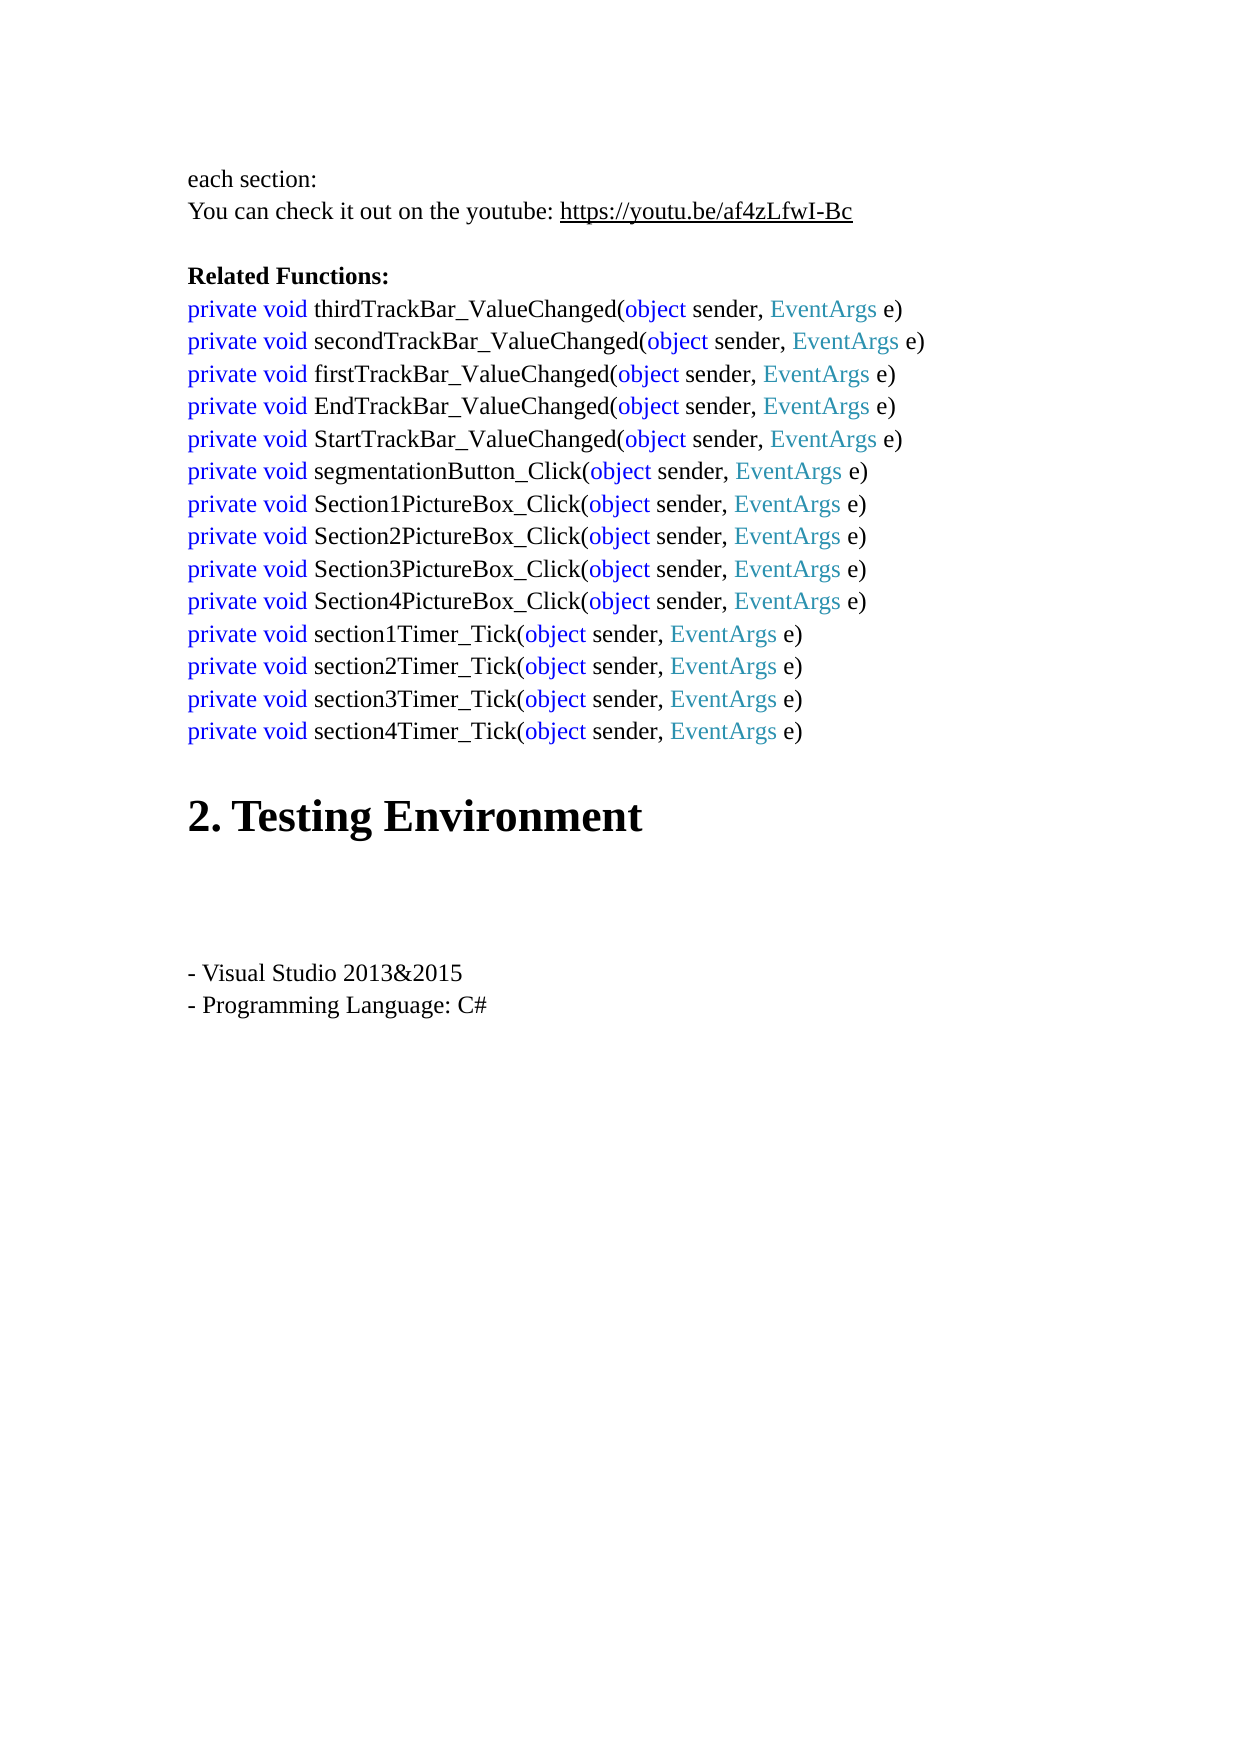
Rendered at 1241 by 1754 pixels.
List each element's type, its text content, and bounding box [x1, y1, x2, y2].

subtitle Testing Environment [187, 782, 1053, 847]
text - Visual Studio 2013&2015 [187, 956, 1053, 988]
text private void segmentationButton_Click(object sender, EventArgs e) [187, 454, 1053, 487]
text private void StartTrackBar_ValueChanged(object sender, EventArgs e) [187, 422, 1053, 454]
text private void Section4PictureBox_Click(object sender, EventArgs e) [187, 584, 1053, 617]
text private void EndTrackBar_ValueChanged(object sender, EventArgs e) [187, 389, 1053, 422]
text private void Section1PictureBox_Click(object sender, EventArgs e) [187, 487, 1053, 519]
text private void secondTrackBar_ValueChanged(object sender, EventArgs e) [187, 324, 1053, 357]
text You can check it out on the youtube: https://youtu.be/af4zLfwI-Bc [187, 194, 1053, 227]
text Related Functions: [187, 259, 1053, 292]
text private void Section2PictureBox_Click(object sender, EventArgs e) [187, 519, 1053, 552]
text private void Section3PictureBox_Click(object sender, EventArgs e) [187, 552, 1053, 584]
text private void firstTrackBar_ValueChanged(object sender, EventArgs e) [187, 357, 1053, 389]
text private void section3Timer_Tick(object sender, EventArgs e) [187, 682, 1053, 714]
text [187, 162, 1053, 194]
text - Programming Language: C# [187, 988, 1053, 1021]
text private void section2Timer_Tick(object sender, EventArgs e) [187, 649, 1053, 682]
text private void section4Timer_Tick(object sender, EventArgs e) [187, 714, 1053, 747]
text private void section1Timer_Tick(object sender, EventArgs e) [187, 617, 1053, 649]
text private void thirdTrackBar_ValueChanged(object sender, EventArgs e) [187, 292, 1053, 324]
